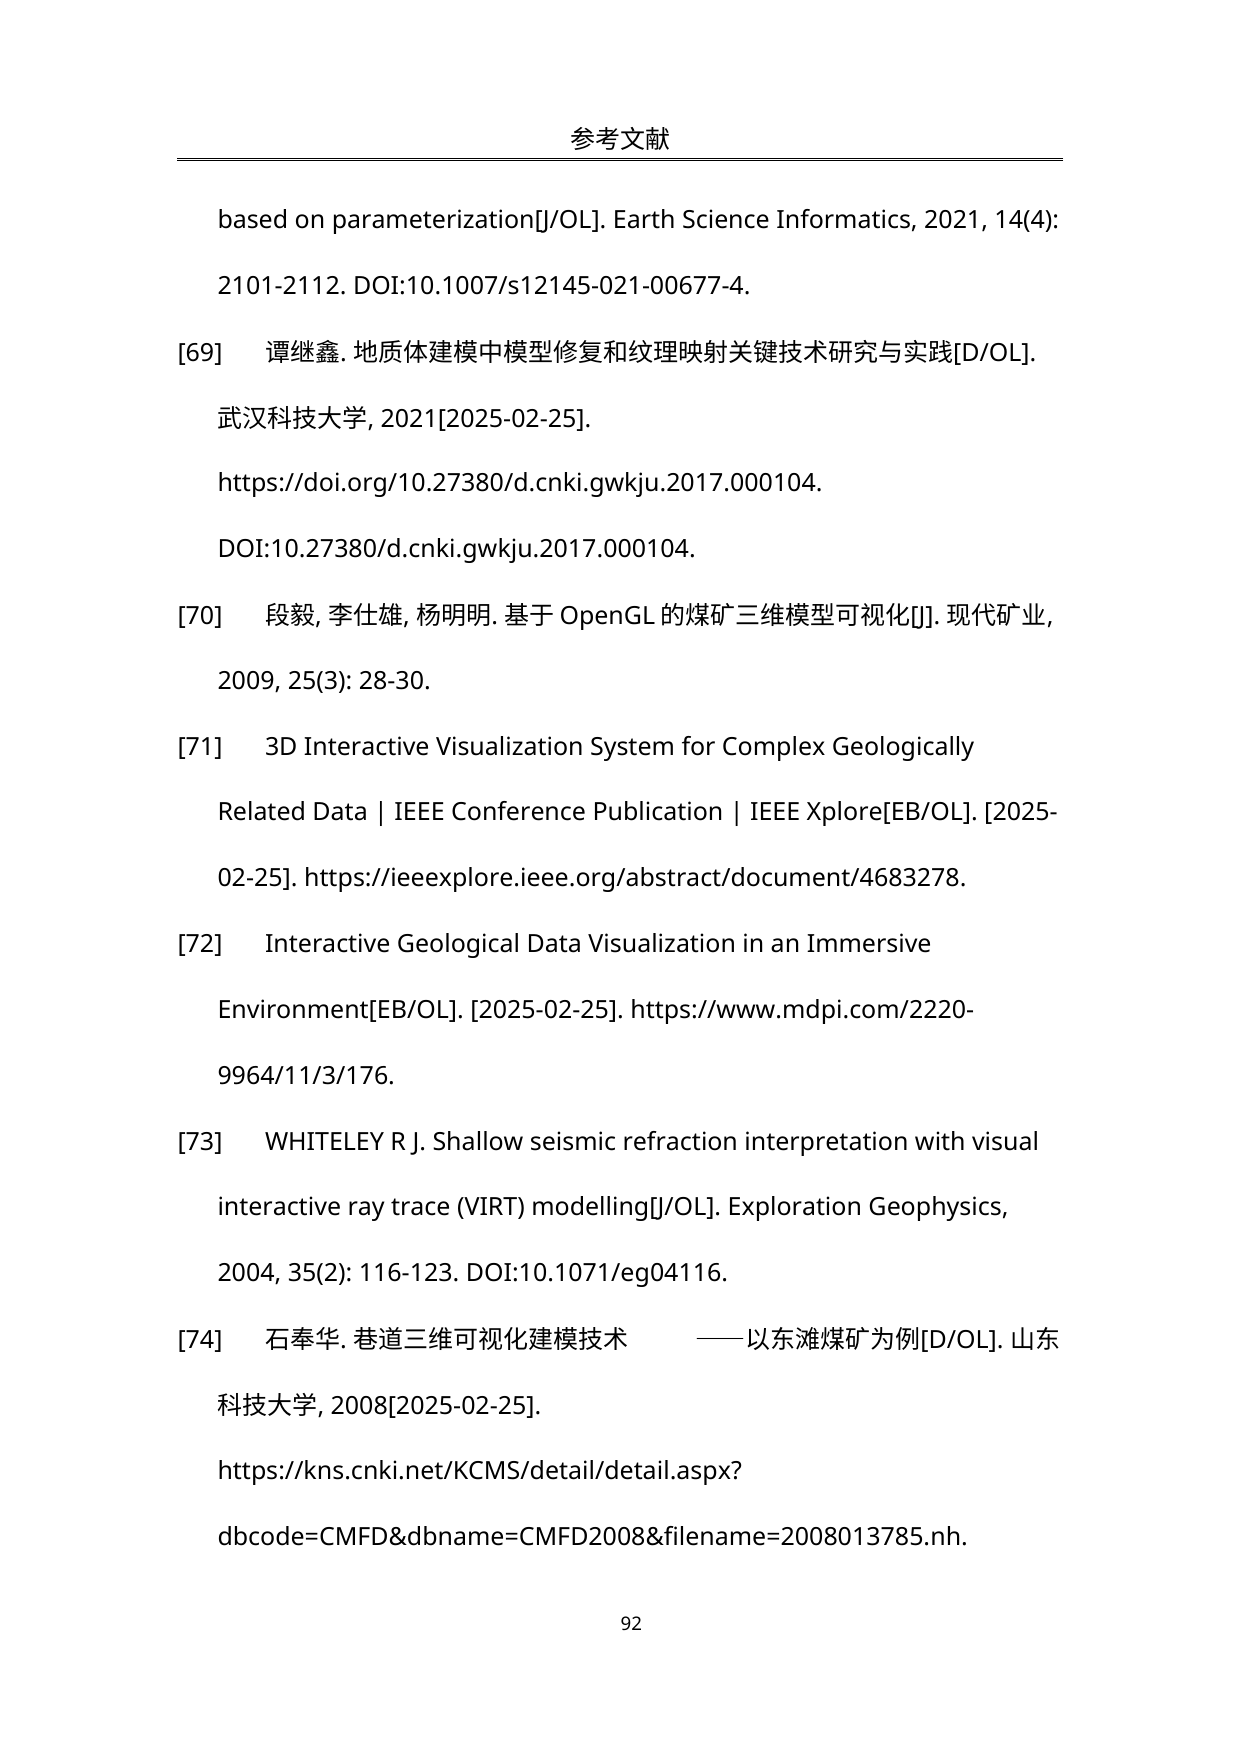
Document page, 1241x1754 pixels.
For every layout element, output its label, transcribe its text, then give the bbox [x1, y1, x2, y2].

text [71] 3D Interactive Visualization System for Complex Geologically Related Data | IEEE Conference Publication | IEEE Xplore[EB/OL]. [2025-02-25]. https://ieeexplore.ieee.org/abstract/document/4683278. [177, 712, 1063, 910]
text [74] 石奉华. 巷道三维可视化建模技术 ——以东滩煤矿为例[D/OL]. 山东科技大学, 2008[2025-02-25]. https://kns.cnki.net/KCMS/detail/detail.aspx?dbcode=CMFD&dbname=CMFD2008&filename=2008013785.nh. [177, 1305, 1063, 1568]
text [73] WHITELEY R J. Shallow seismic refraction interpretation with visual interactive ray trace (VIRT) modelling[J/OL]. Exploration Geophysics, 2004, 35(2): 116-123. DOI:10.1071/eg04116. [177, 1107, 1063, 1305]
text [69] 谭继鑫. 地质体建模中模型修复和纹理映射关键技术研究与实践[D/OL]. 武汉科技大学, 2021[2025-02-25]. https://doi.org/10.27380/d.cnki.gwkju.2017.000104. DOI:10.27380/d.cnki.gwkju.2017.000104. [177, 317, 1063, 581]
text [70] 段毅, 李仕雄, 杨明明. 基于OpenGL的煤矿三维模型可视化[J]. 现代矿业, 2009, 25(3): 28-30. [177, 581, 1063, 712]
text [72] Interactive Geological Data Visualization in an Immersive Environment[EB/OL]. [2025-02-25]. https://www.mdpi.com/2220-9964/11/3/176. [177, 910, 1063, 1107]
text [177, 186, 1063, 317]
